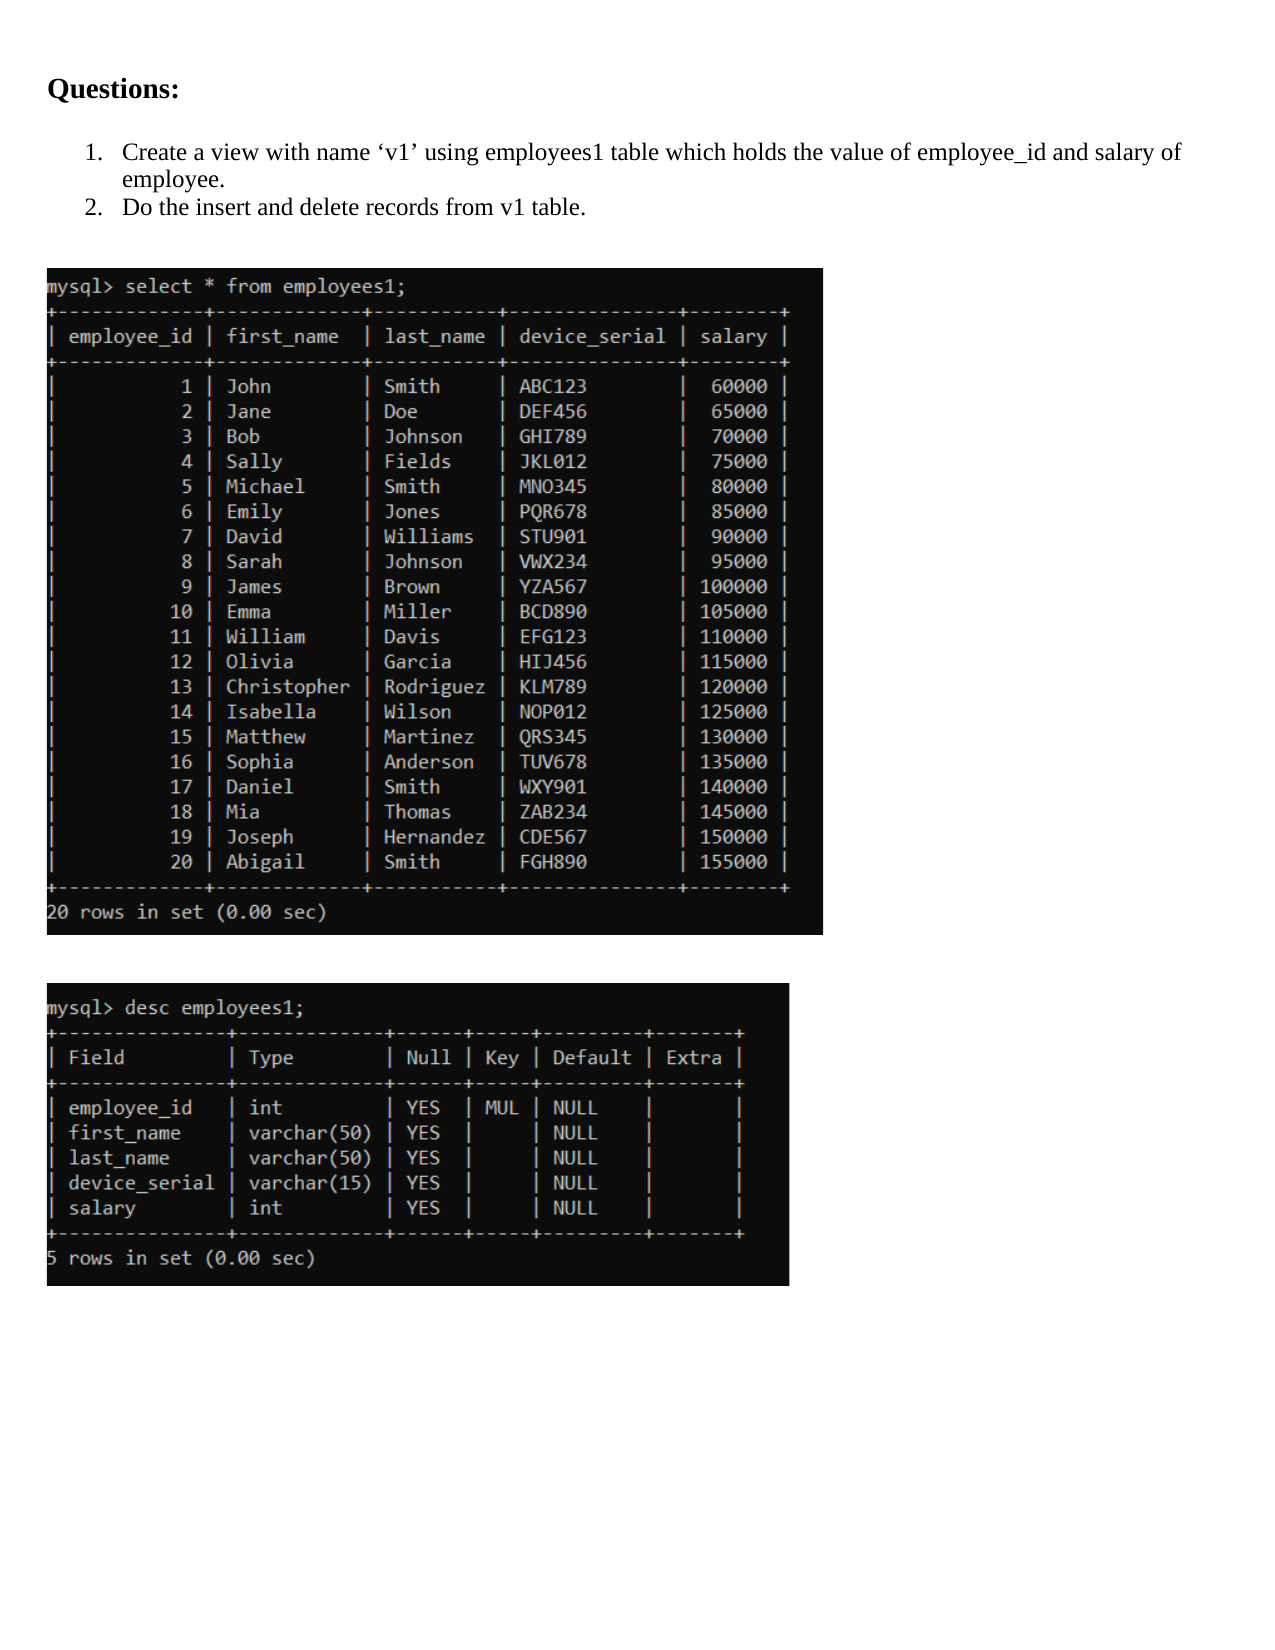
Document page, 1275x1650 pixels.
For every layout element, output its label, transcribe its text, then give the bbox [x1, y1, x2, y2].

picture [46, 983, 790, 1286]
list Do the insert and delete records from v1 table. [84, 193, 1199, 221]
text Questions: [47, 72, 1266, 105]
list Create a view with name ‘v1’ using employees1 table which holds the value of employee_id and salary of employee. [84, 139, 1199, 193]
picture [46, 268, 824, 935]
